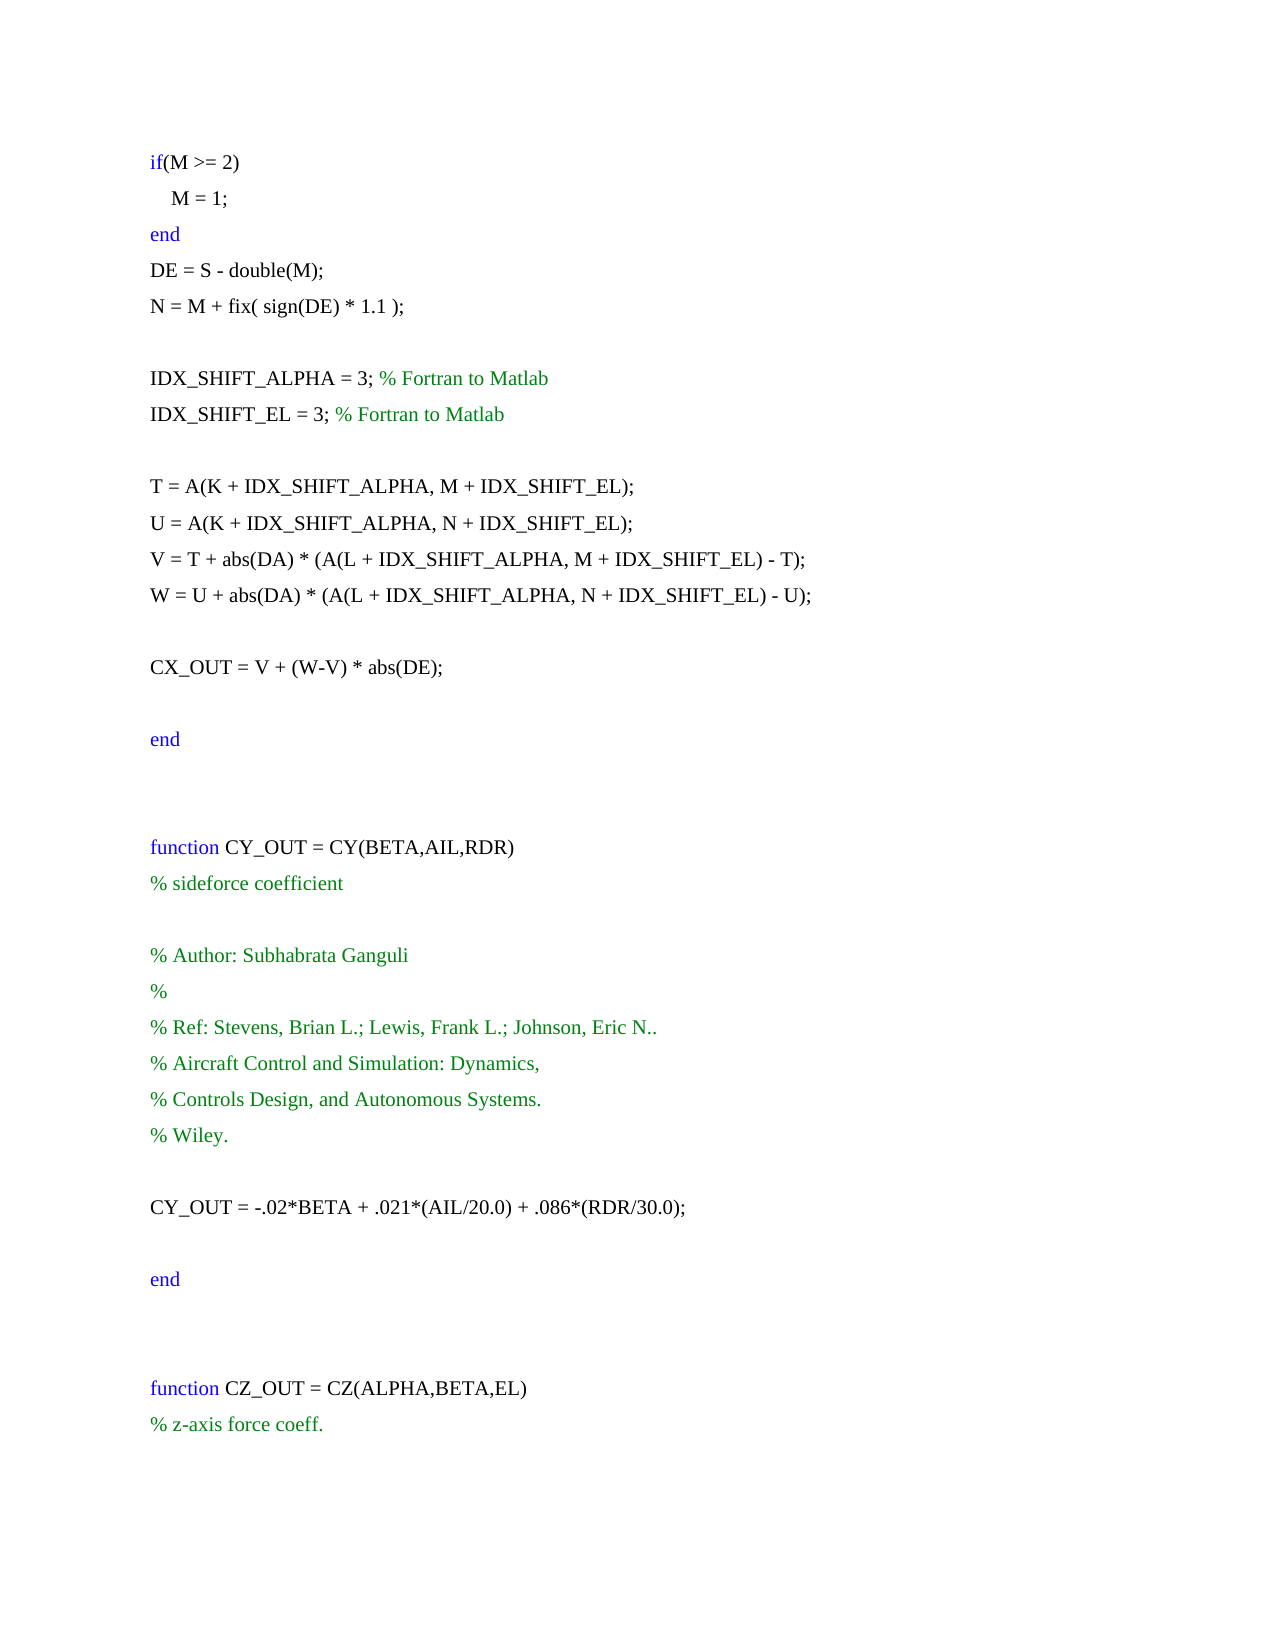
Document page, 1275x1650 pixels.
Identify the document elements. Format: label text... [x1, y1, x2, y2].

text M = 1; [150, 186, 1125, 210]
text function CY_OUT = CY(BETA,AIL,RDR) [150, 835, 1125, 859]
text U = A(K + IDX_SHIFT_ALPHA, N + IDX_SHIFT_EL); [150, 510, 1125, 534]
text W = U + abs(DA) * (A(L + IDX_SHIFT_ALPHA, N + IDX_SHIFT_EL) - U); [150, 582, 1125, 607]
text DE = S - double(M); [150, 258, 1125, 282]
text T = A(K + IDX_SHIFT_ALPHA, M + IDX_SHIFT_EL); [150, 474, 1125, 498]
text end [150, 222, 1125, 246]
text % z-axis force coeff. [150, 1411, 1125, 1436]
text % Aircraft Control and Simulation: Dynamics, [150, 1051, 1125, 1075]
text function CZ_OUT = CZ(ALPHA,BETA,EL) [150, 1375, 1125, 1399]
text CY_OUT = -.02*BETA + .021*(AIL/20.0) + .086*(RDR/30.0); [150, 1195, 1125, 1219]
text IDX_SHIFT_ALPHA = 3; % Fortran to Matlab [150, 366, 1125, 390]
text % sideforce coefficient [150, 871, 1125, 895]
text end [150, 1267, 1125, 1291]
text end [150, 727, 1125, 751]
text % Author: Subhabrata Ganguli [150, 943, 1125, 967]
text % Ref: Stevens, Brian L.; Lewis, Frank L.; Johnson, Eric N.. [150, 1015, 1125, 1039]
text % Wiley. [150, 1123, 1125, 1147]
text CX_OUT = V + (W-V) * abs(DE); [150, 654, 1125, 679]
text IDX_SHIFT_EL = 3; % Fortran to Matlab [150, 402, 1125, 426]
text if(M >= 2) [150, 150, 1125, 174]
text % Controls Design, and Autonomous Systems. [150, 1087, 1125, 1111]
text N = M + fix( sign(DE) * 1.1 ); [150, 294, 1125, 318]
text % [150, 979, 1125, 1003]
text V = T + abs(DA) * (A(L + IDX_SHIFT_ALPHA, M + IDX_SHIFT_EL) - T); [150, 546, 1125, 571]
